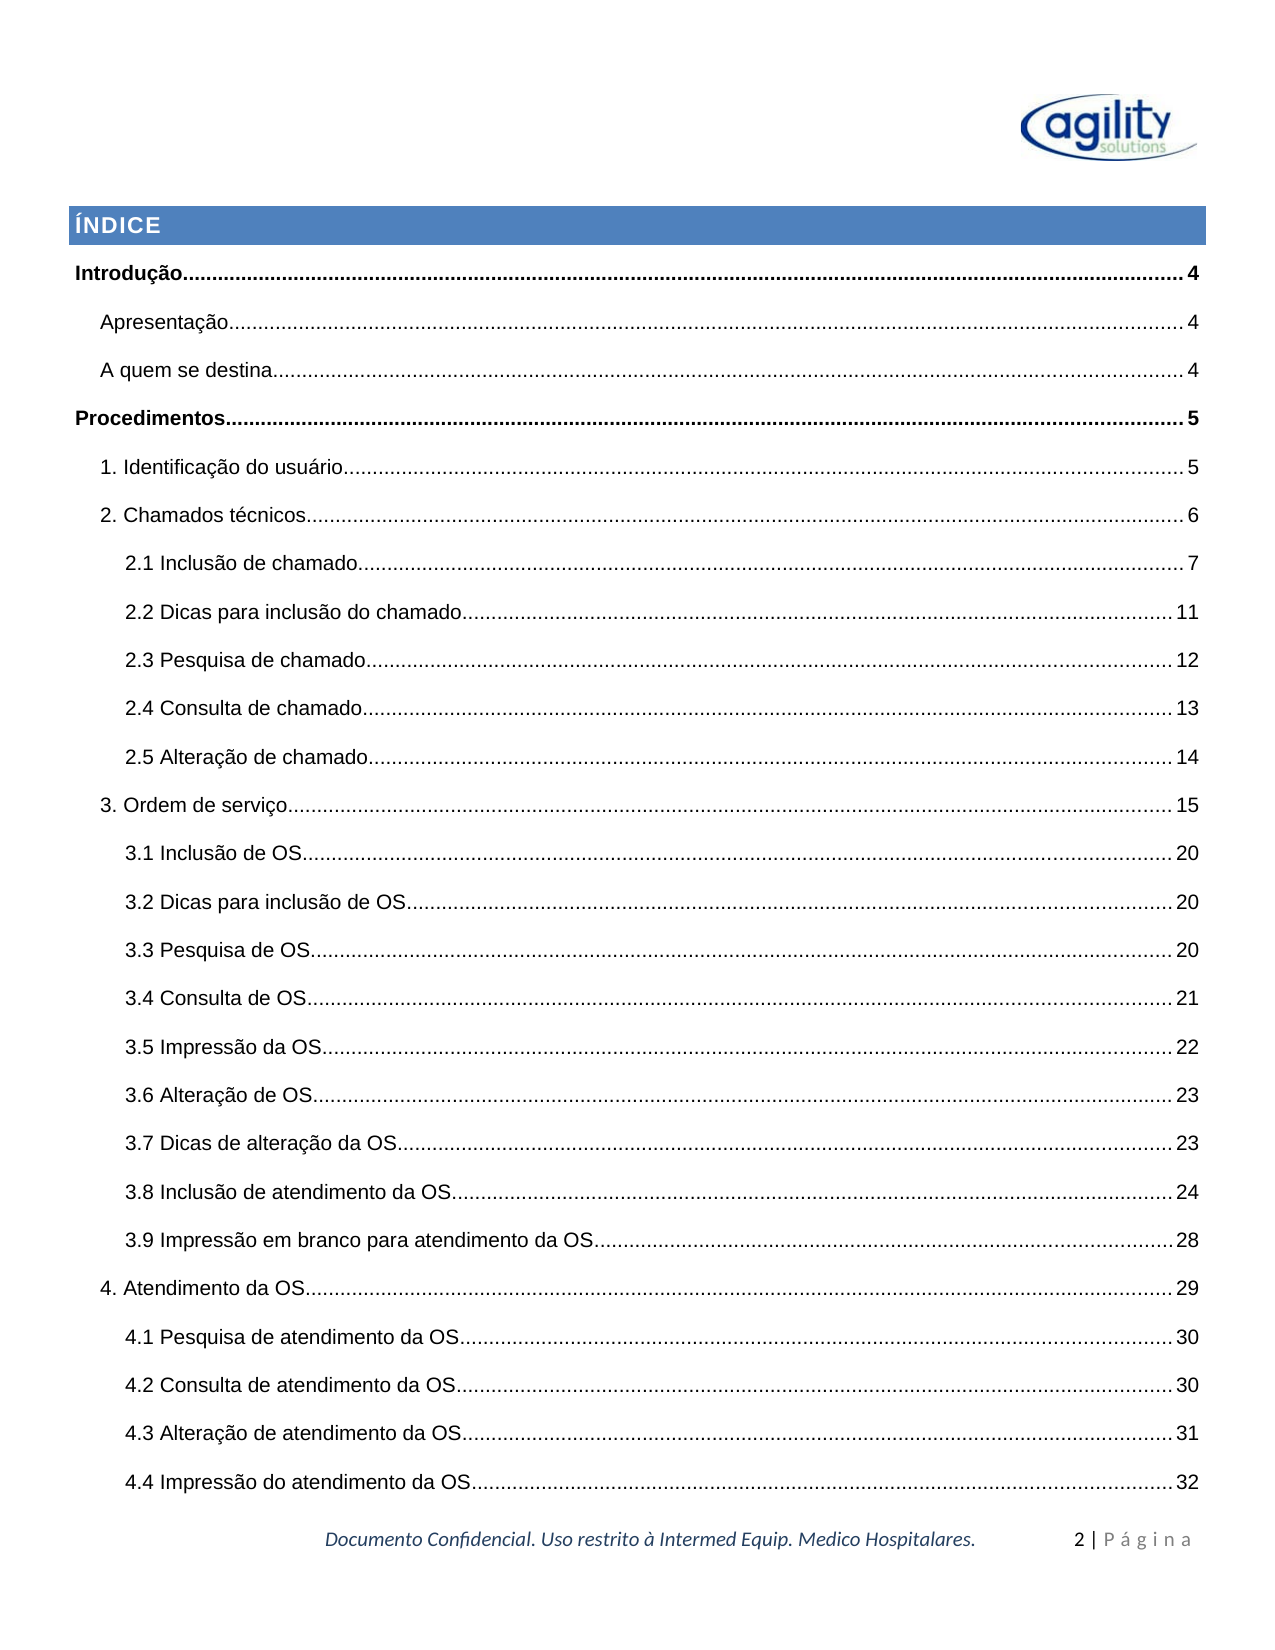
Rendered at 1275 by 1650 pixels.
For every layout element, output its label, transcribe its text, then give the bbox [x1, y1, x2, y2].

text 2.4 Consulta de chamado 13 [125, 696, 1200, 720]
text 3.7 Dicas de alteração da OS 23 [125, 1131, 1200, 1155]
text Apresentação 4 [100, 309, 1200, 333]
text 2.5 Alteração de chamado 14 [125, 744, 1200, 768]
text 3.4 Consulta de OS 21 [125, 986, 1200, 1010]
text 3.3 Pesquisa de OS 20 [125, 938, 1200, 962]
picture [1020, 94, 1198, 161]
text 3.8 Inclusão de atendimento da OS 24 [125, 1179, 1200, 1203]
text 3. Ordem de serviço 15 [100, 793, 1200, 817]
text 1. Identificação do usuário 5 [100, 454, 1200, 478]
text Introdução 4 [75, 261, 1200, 285]
text 3.2 Dicas para inclusão de OS 20 [125, 889, 1200, 913]
text 4.3 Alteração de atendimento da OS 31 [125, 1421, 1200, 1445]
text Procedimentos 5 [75, 406, 1200, 430]
text 2. Chamados técnicos 6 [100, 503, 1200, 527]
text 3.9 Impressão em branco para atendimento da OS 28 [125, 1228, 1200, 1252]
text 3.6 Alteração de OS 23 [125, 1083, 1200, 1107]
text 2.2 Dicas para inclusão do chamado 11 [125, 599, 1200, 623]
text 4.1 Pesquisa de atendimento da OS 30 [125, 1324, 1200, 1348]
text 4. Atendimento da OS 29 [100, 1276, 1200, 1300]
text 4.2 Consulta de atendimento da OS 30 [125, 1373, 1200, 1397]
text 3.1 Inclusão de OS 20 [125, 841, 1200, 865]
text 3.5 Impressão da OS 22 [125, 1034, 1200, 1058]
text Índice [75, 212, 1200, 238]
text A quem se destina 4 [100, 358, 1200, 382]
text 2.3 Pesquisa de chamado 12 [125, 648, 1200, 672]
text 4.4 Impressão do atendimento da OS 32 [125, 1469, 1200, 1493]
text 2.1 Inclusão de chamado 7 [125, 551, 1200, 575]
